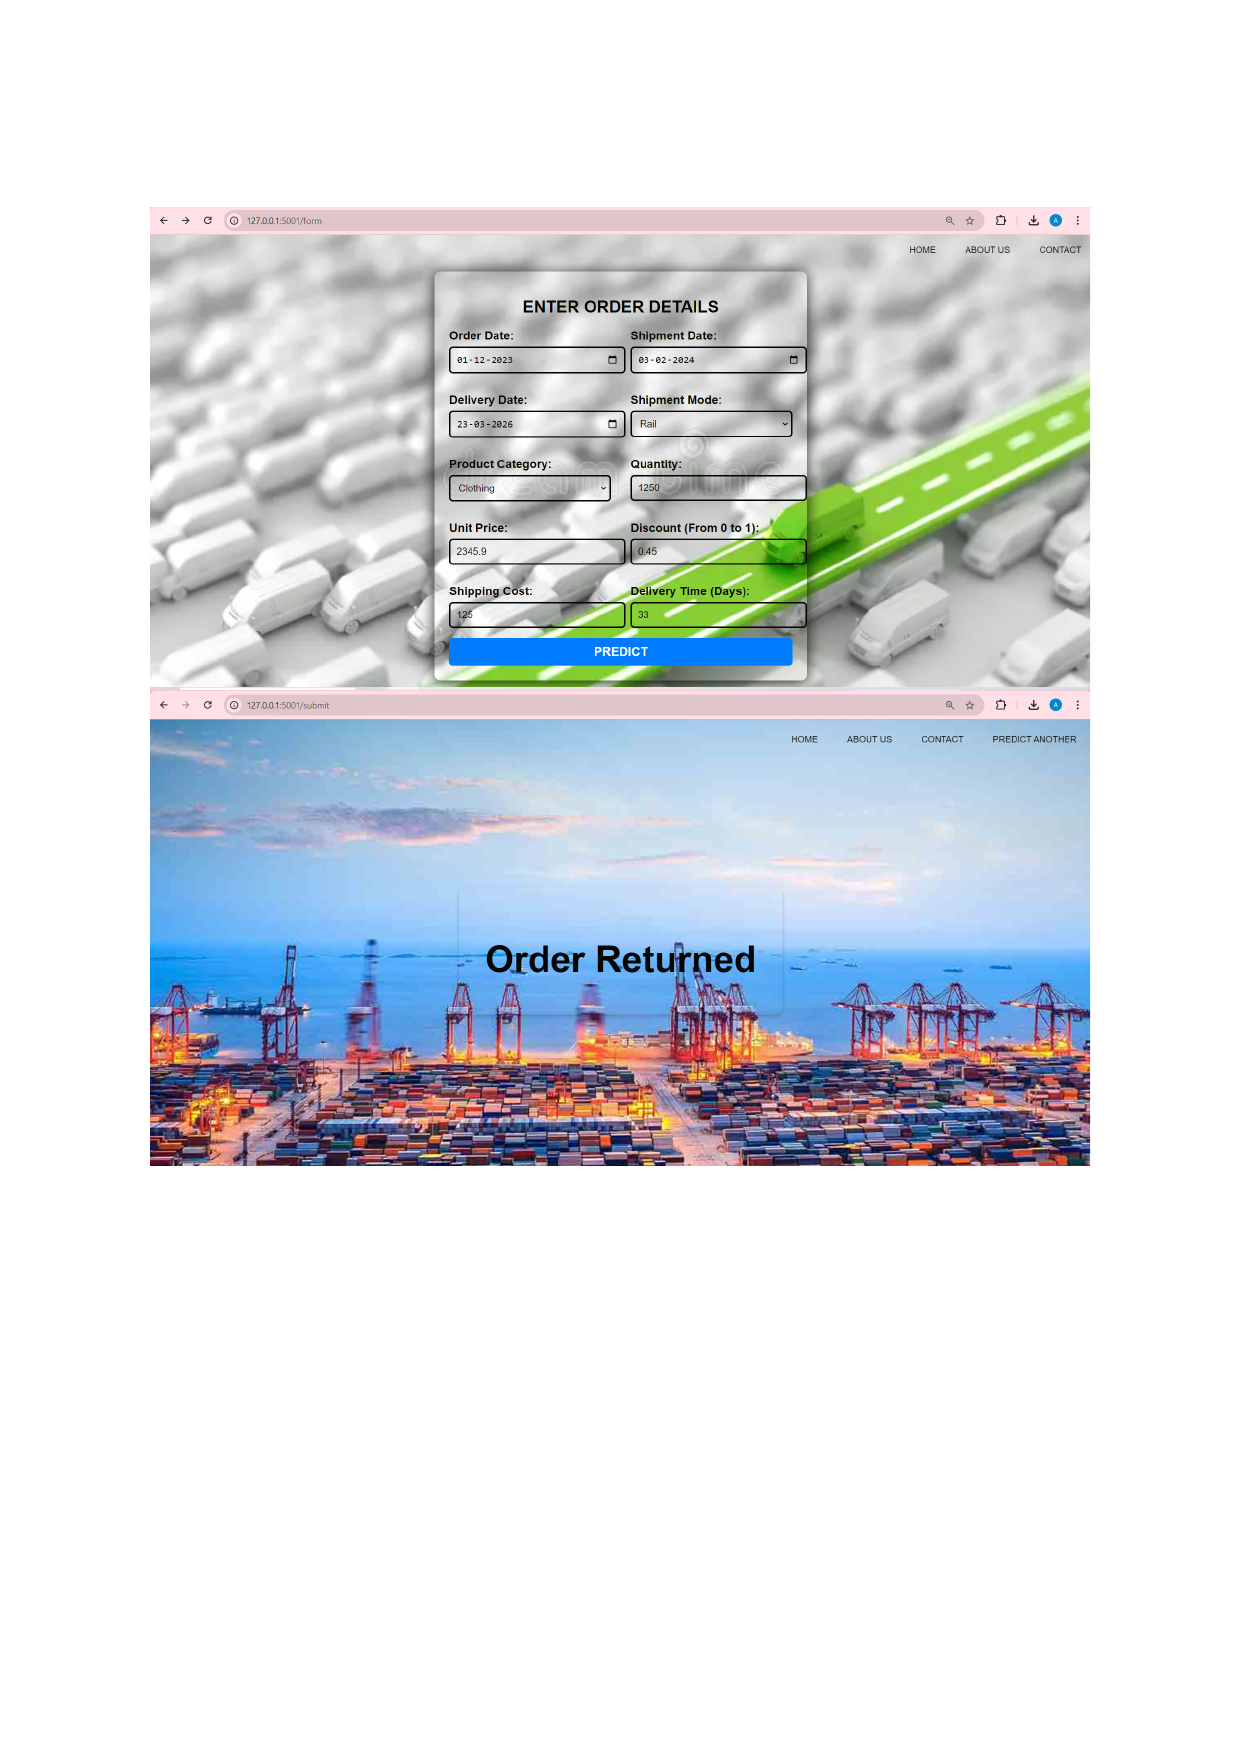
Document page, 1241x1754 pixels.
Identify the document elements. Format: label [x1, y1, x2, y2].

picture [150, 207, 1091, 1166]
